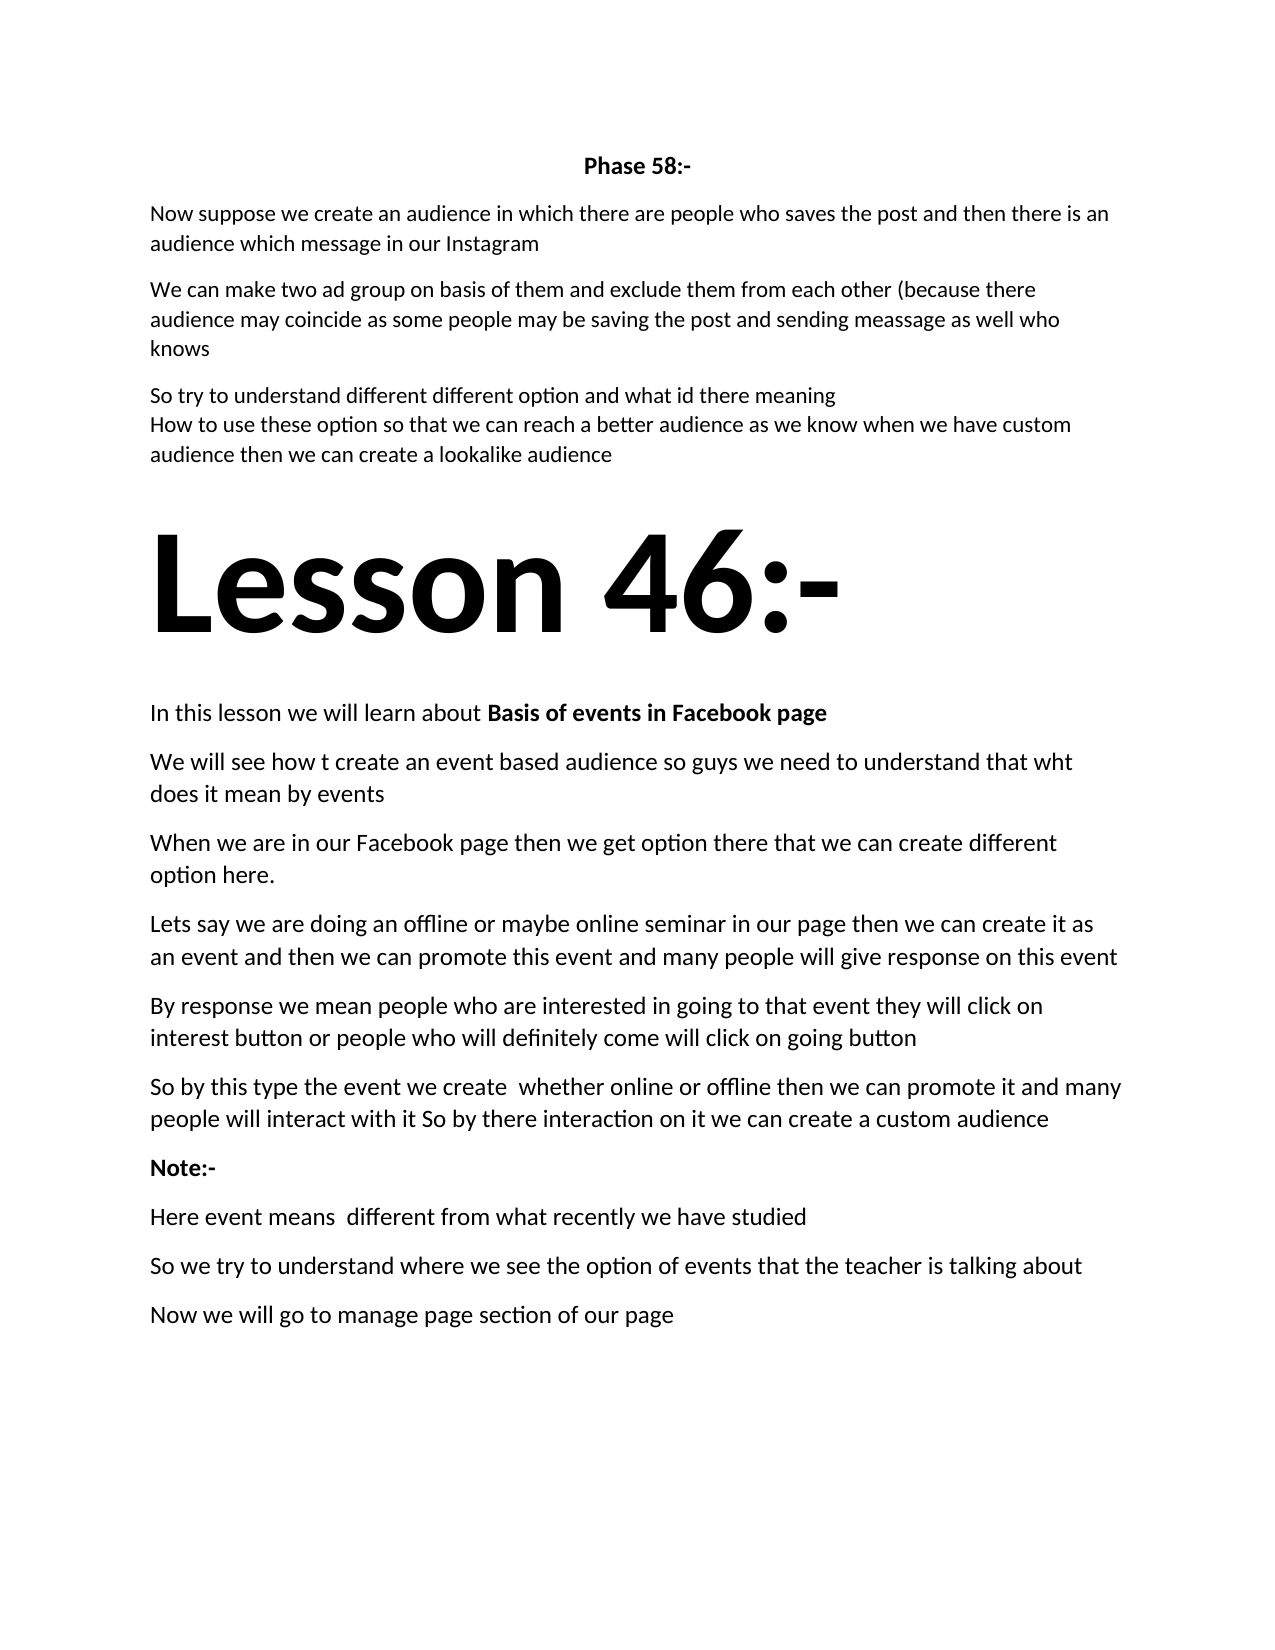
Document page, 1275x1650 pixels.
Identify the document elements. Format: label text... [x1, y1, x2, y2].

text So try to understand different different option and what id there meaning How to use these option so that we can reach a better audience as we know when we have custom audience then we can create a lookalike audience [150, 381, 1125, 468]
text Now suppose we create an audience in which there are people who saves the post and then there is an audience which message in our Instagram [150, 199, 1125, 257]
text We will see how t create an event based audience so guys we need to understand that wht does it mean by events [150, 746, 1125, 809]
text By response we mean people who are interested in going to that event they will click on interest button or people who will definitely come will click on going button [150, 990, 1125, 1053]
text We can make two ad group on basis of them and exclude them from each other (because there audience may coincide as some people may be saving the post and sending meassage as well who knows [150, 275, 1125, 362]
text So by this type the event we create whether online or offline then we can promote it and many people will interact with it So by there interaction on it we can create a custom audience [150, 1071, 1125, 1134]
text So we try to understand where we see the option of events that the teacher is talking about [150, 1250, 1125, 1281]
text Phase 58:- [150, 150, 1125, 181]
text When we are in our Facebook page then we get option there that we can create different option here. [150, 827, 1125, 890]
text Lesson 46:- [150, 486, 1125, 669]
text Here event means different from what recently we have studied [150, 1201, 1125, 1232]
text Now we will go to manage page section of our page [150, 1299, 1125, 1330]
text Lets say we are doing an offline or maybe online seminar in our page then we can create it as an event and then we can promote this event and many people will give response on this event [150, 909, 1125, 971]
text Note:- [150, 1152, 1125, 1183]
text In this lesson we will learn about Basis of events in Facebook page [150, 697, 1125, 728]
